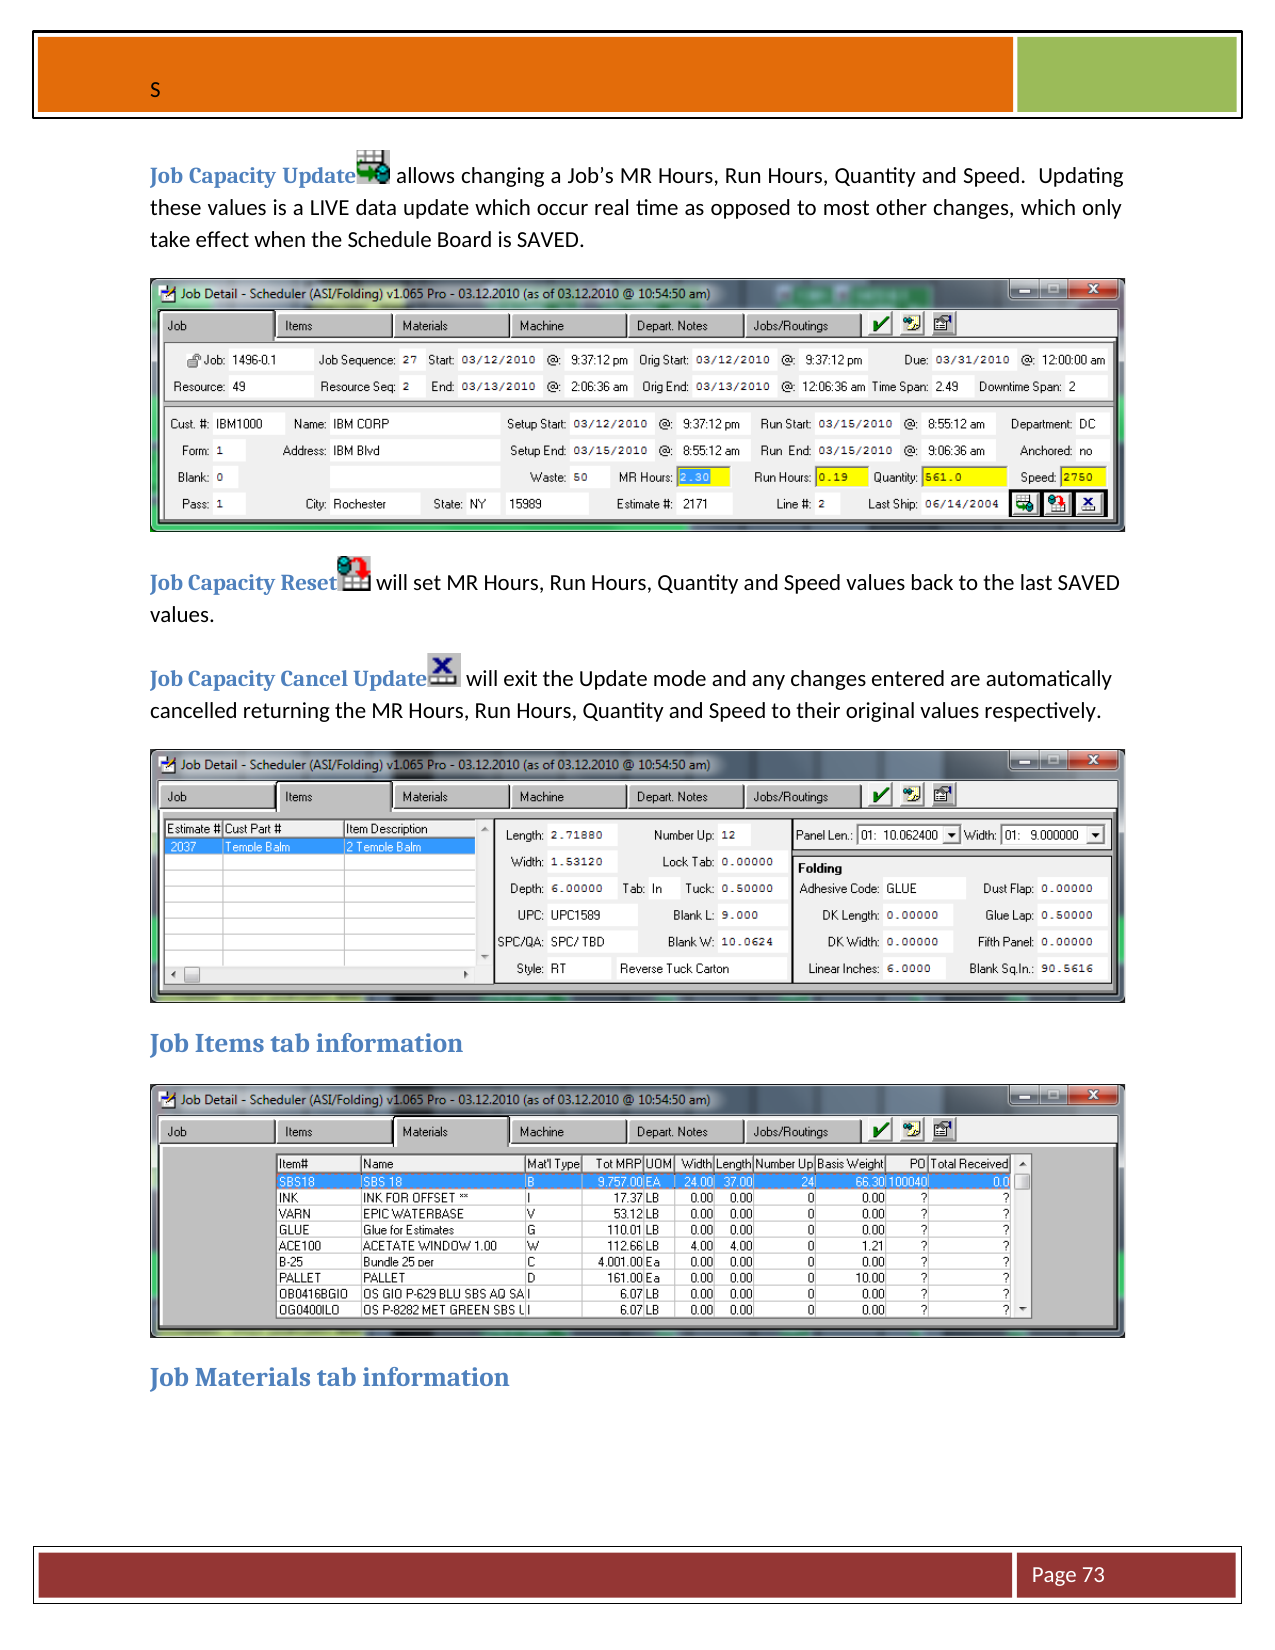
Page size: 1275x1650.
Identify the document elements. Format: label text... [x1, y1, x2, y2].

picture [337, 556, 371, 591]
picture [150, 278, 1125, 532]
picture [356, 150, 390, 184]
picture [150, 749, 1125, 1003]
text Job Materials tab information [150, 1362, 1125, 1394]
text Job Capacity Reset will set MR Hours, Run Hours, Quantity and Speed values back to the last SAVED values. [150, 557, 1125, 628]
picture [427, 653, 461, 687]
text Job Capacity Cancel Update will exit the Update mode and any changes entered are automatically cancelled returning the MR Hours, Run Hours, Quantity and Speed to their original values respectively. [150, 653, 1125, 724]
text Job Capacity Update allows changing a Job’s MR Hours, Run Hours, Quantity and Speed. Updating these values is a LIVE data update which occur real time as opposed to most other changes, which only take effect when the Schedule Board is SAVED. [150, 150, 1125, 253]
text Job Items tab information [150, 1028, 1125, 1059]
picture [150, 1084, 1125, 1338]
